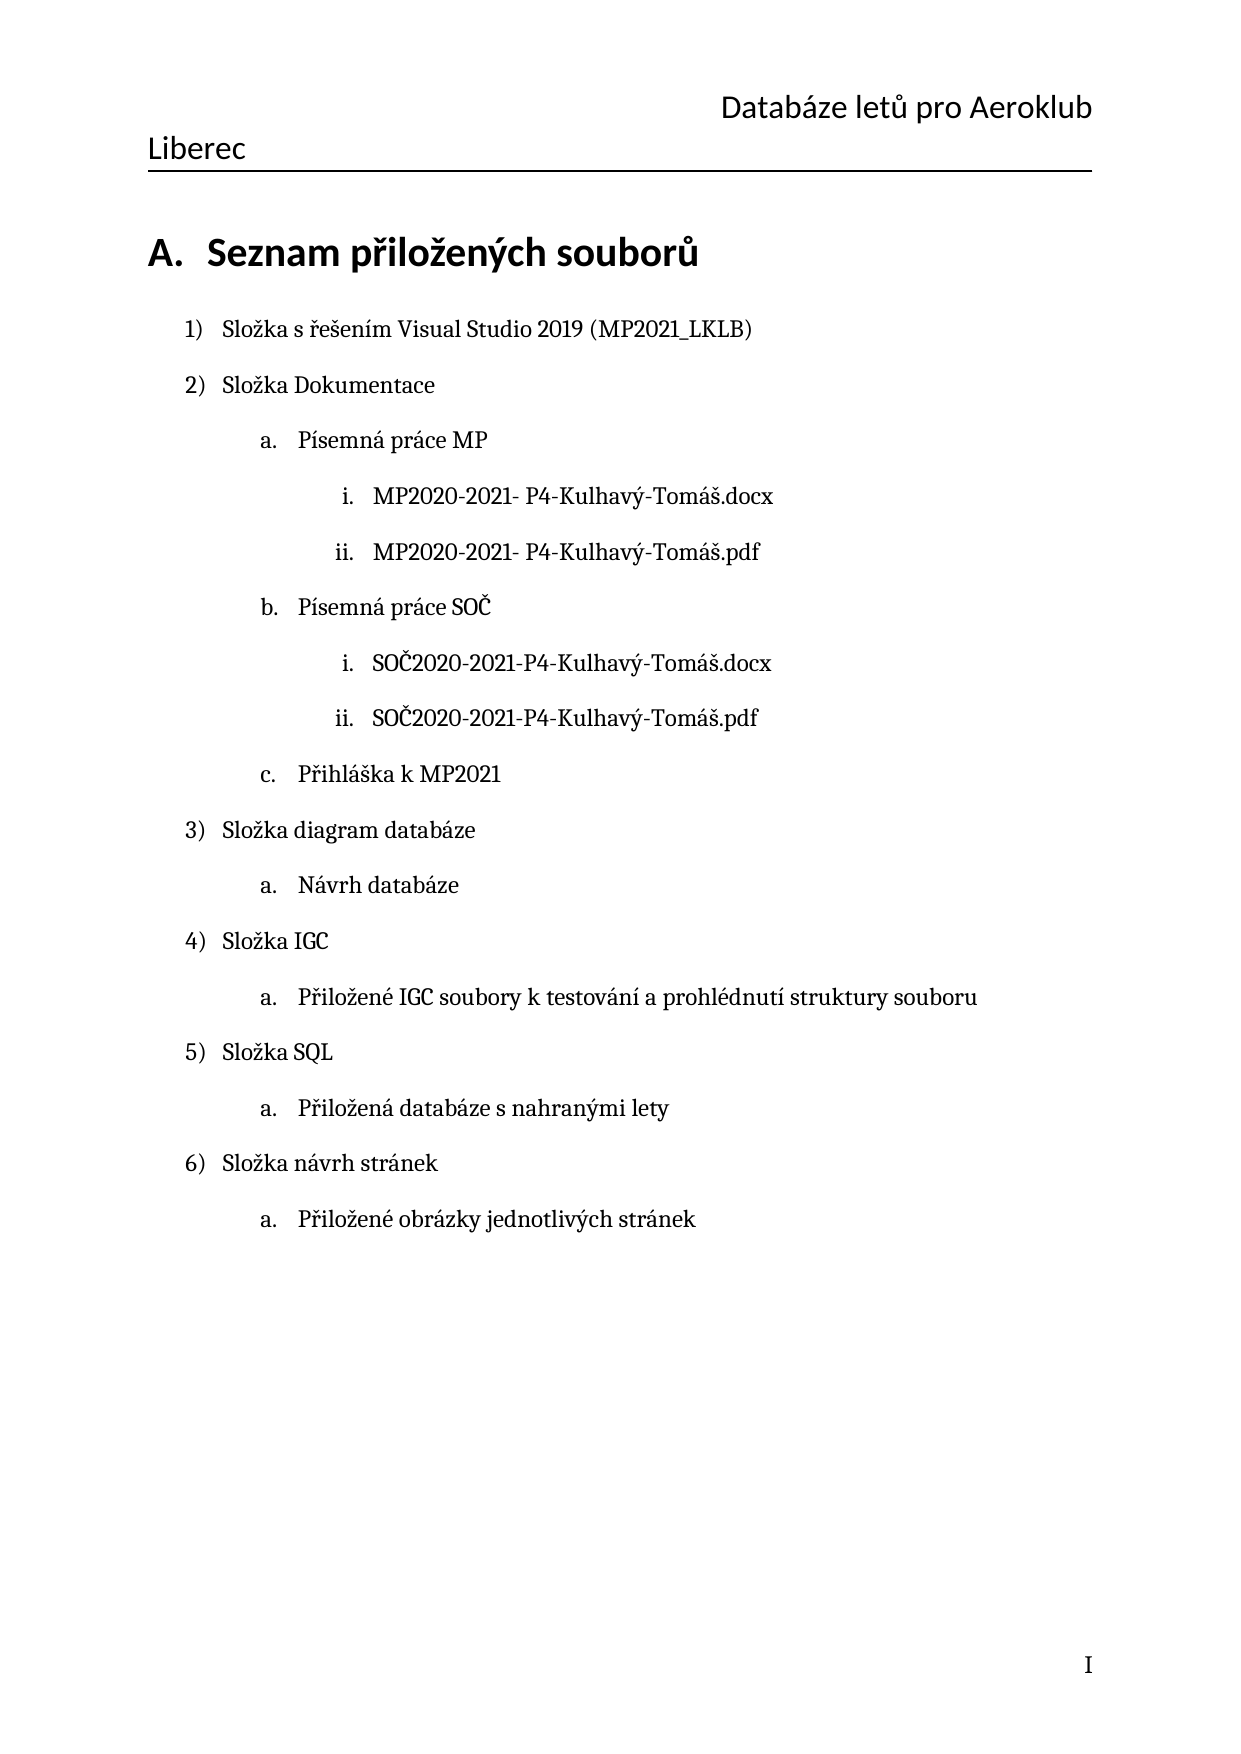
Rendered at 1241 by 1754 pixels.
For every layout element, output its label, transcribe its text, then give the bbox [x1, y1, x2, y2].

list Přiložené IGC soubory k testování a prohlédnutí struktury souboru [260, 982, 1092, 1011]
list Složka Dokumentace [185, 371, 1092, 399]
list Písemná práce SOČ [260, 593, 1092, 622]
list Přihláška k MP2021 [260, 760, 1092, 789]
list SOČ2020-2021-P4-Kulhavý-Tomáš.docx [354, 649, 1092, 677]
list Složka návrh stránek [185, 1149, 1092, 1178]
list Složka diagram databáze [185, 816, 1092, 844]
list MP2020-2021- P4-Kulhavý-Tomáš.pdf [354, 537, 1092, 566]
list Přiložená databáze s nahranými lety [260, 1094, 1092, 1122]
list Návrh databáze [260, 871, 1092, 900]
list Složka SQL [185, 1038, 1092, 1067]
list Složka s řešením Visual Studio 2019 (MP2021_LKLB) [185, 315, 1092, 344]
list Přiložené obrázky jednotlivých stránek [260, 1205, 1092, 1234]
list Složka IGC [185, 927, 1092, 956]
list Písemná práce MP [260, 426, 1092, 455]
list MP2020-2021- P4-Kulhavý-Tomáš.docx [354, 482, 1092, 511]
text Seznam přiložených souborů [148, 226, 1092, 277]
list SOČ2020-2021-P4-Kulhavý-Tomáš.pdf [354, 704, 1092, 733]
